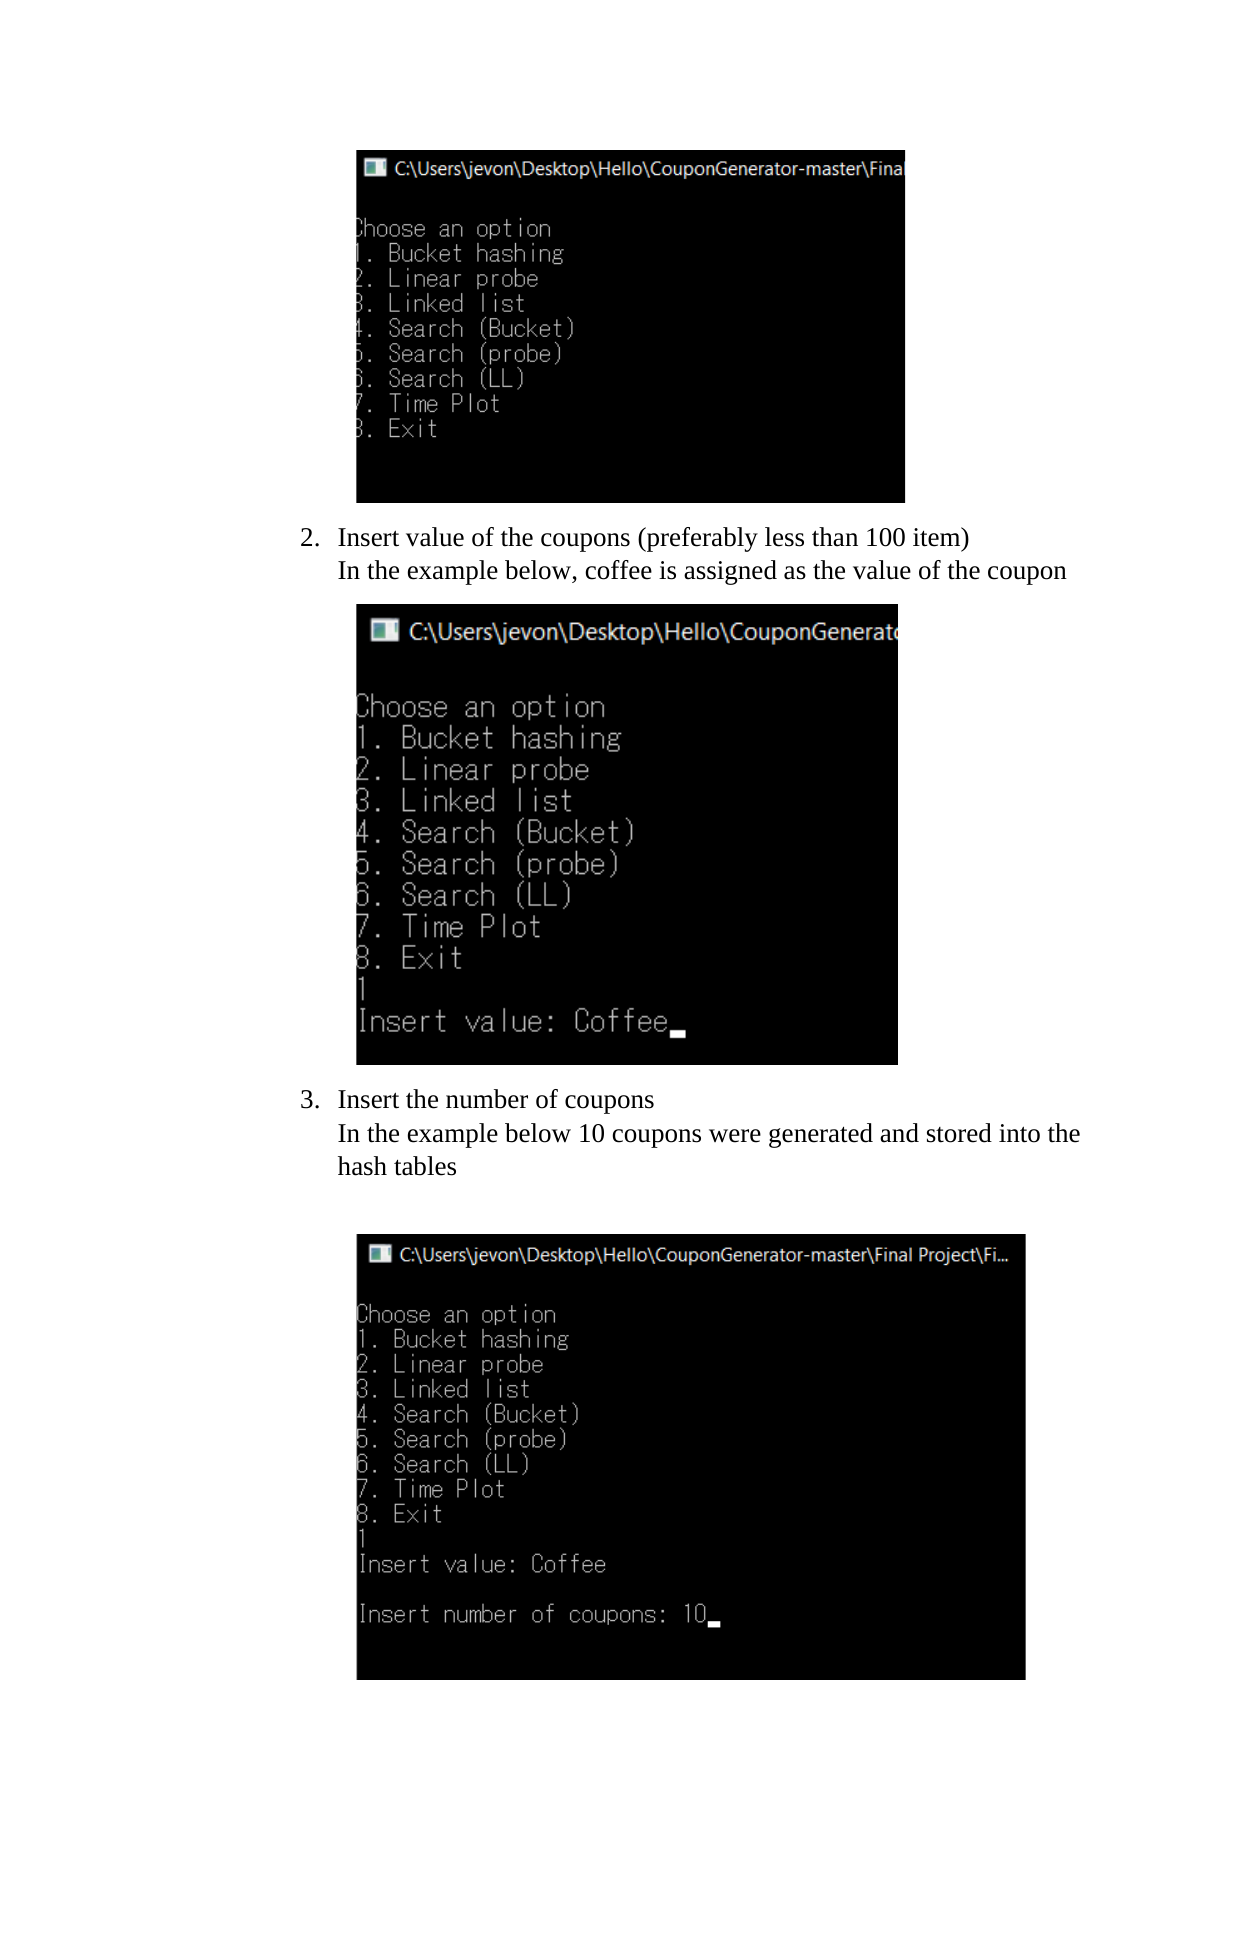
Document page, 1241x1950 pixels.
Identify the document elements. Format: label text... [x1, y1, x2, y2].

list Insert the number of coupons [300, 1083, 1090, 1114]
list In the example below, coffee is assigned as the value of the coupon [337, 554, 1090, 586]
list In the example below 10 coupons were generated and stored into the hash tables [337, 1117, 1090, 1182]
list Insert value of the coupons (preferably less than 100 item) [300, 521, 1090, 552]
picture [356, 604, 898, 1065]
picture [356, 150, 906, 503]
picture [356, 1234, 1026, 1680]
